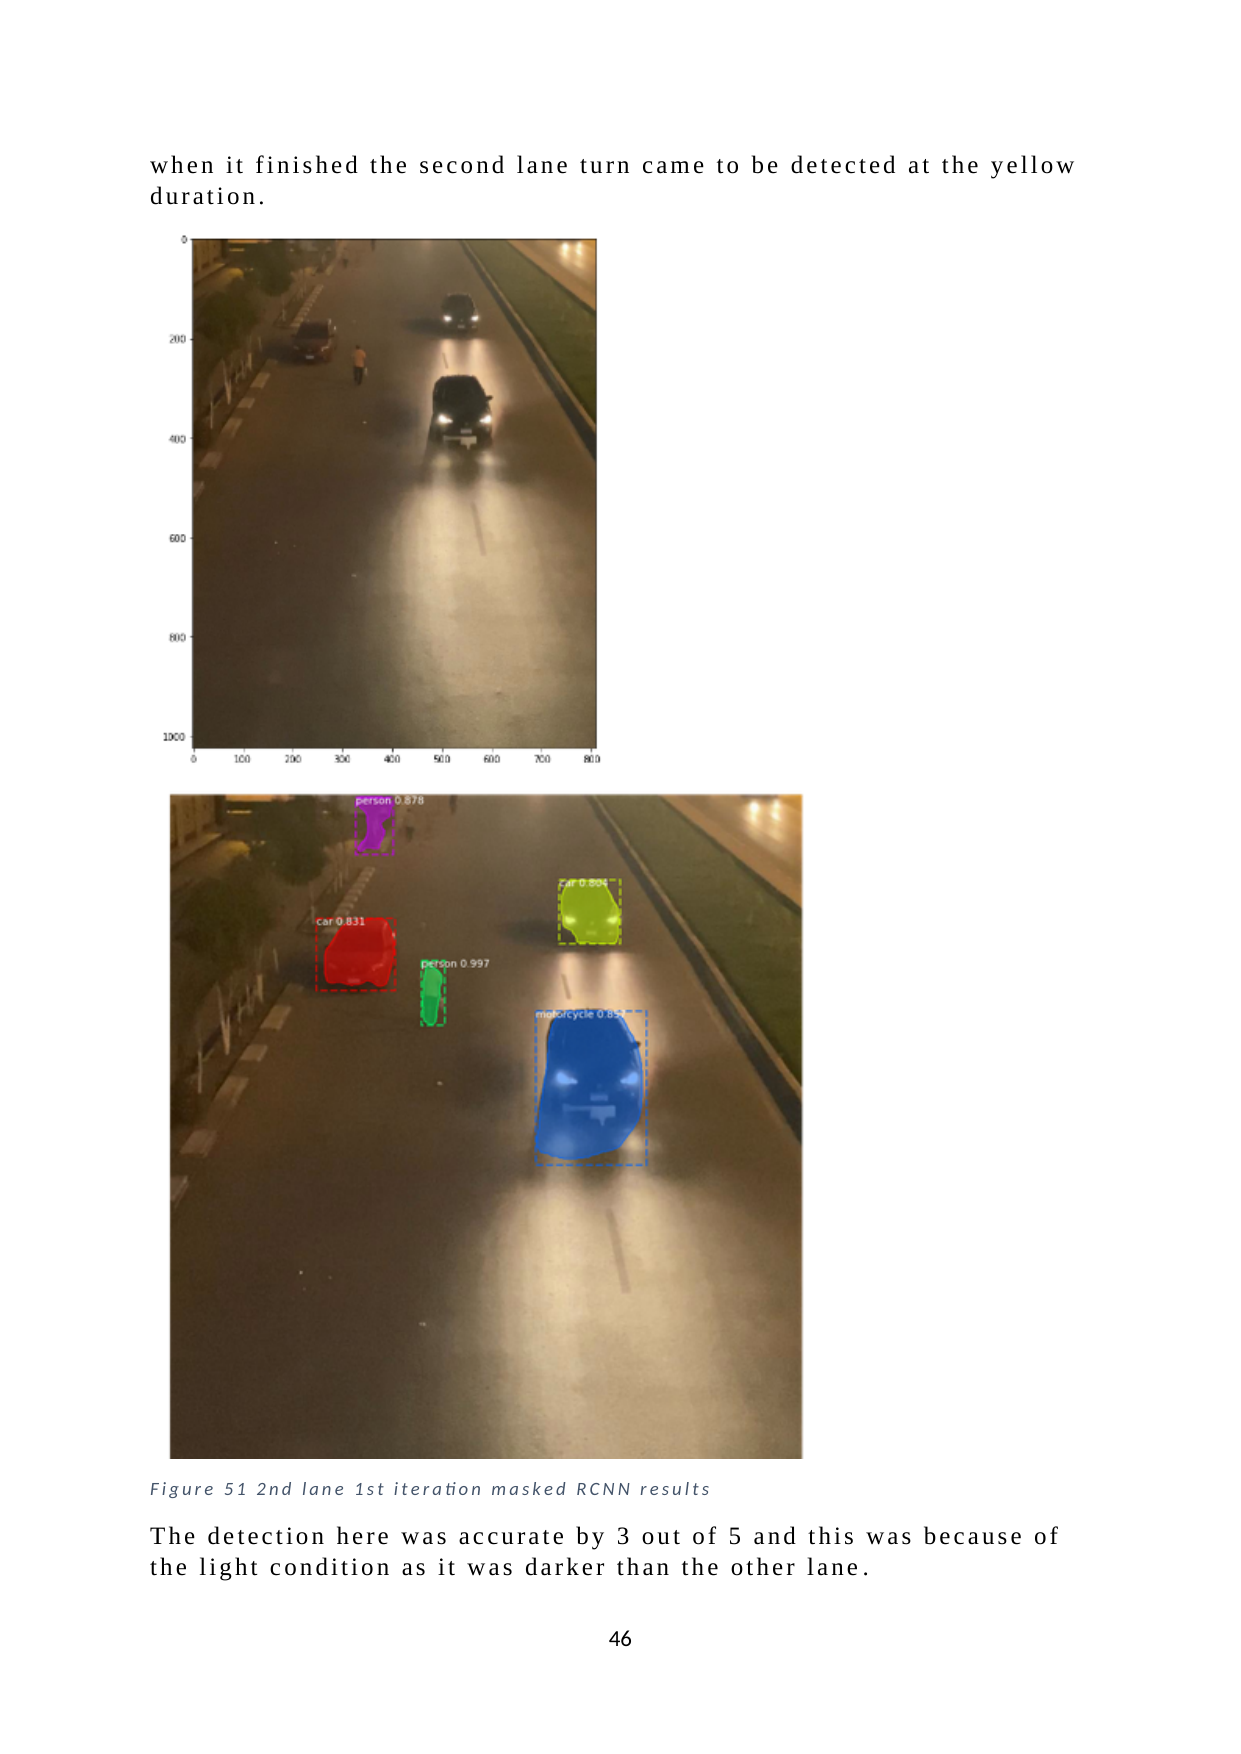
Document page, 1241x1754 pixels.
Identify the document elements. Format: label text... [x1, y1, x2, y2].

text The detection here was accurate by 3 out of 5 and this was because of the light condition as it was darker than the other lane. [150, 1521, 1090, 1581]
text Figure 51 2nd lane 1st iteration masked RCNN results [150, 1477, 1090, 1500]
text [150, 150, 1090, 210]
picture [150, 228, 805, 1459]
